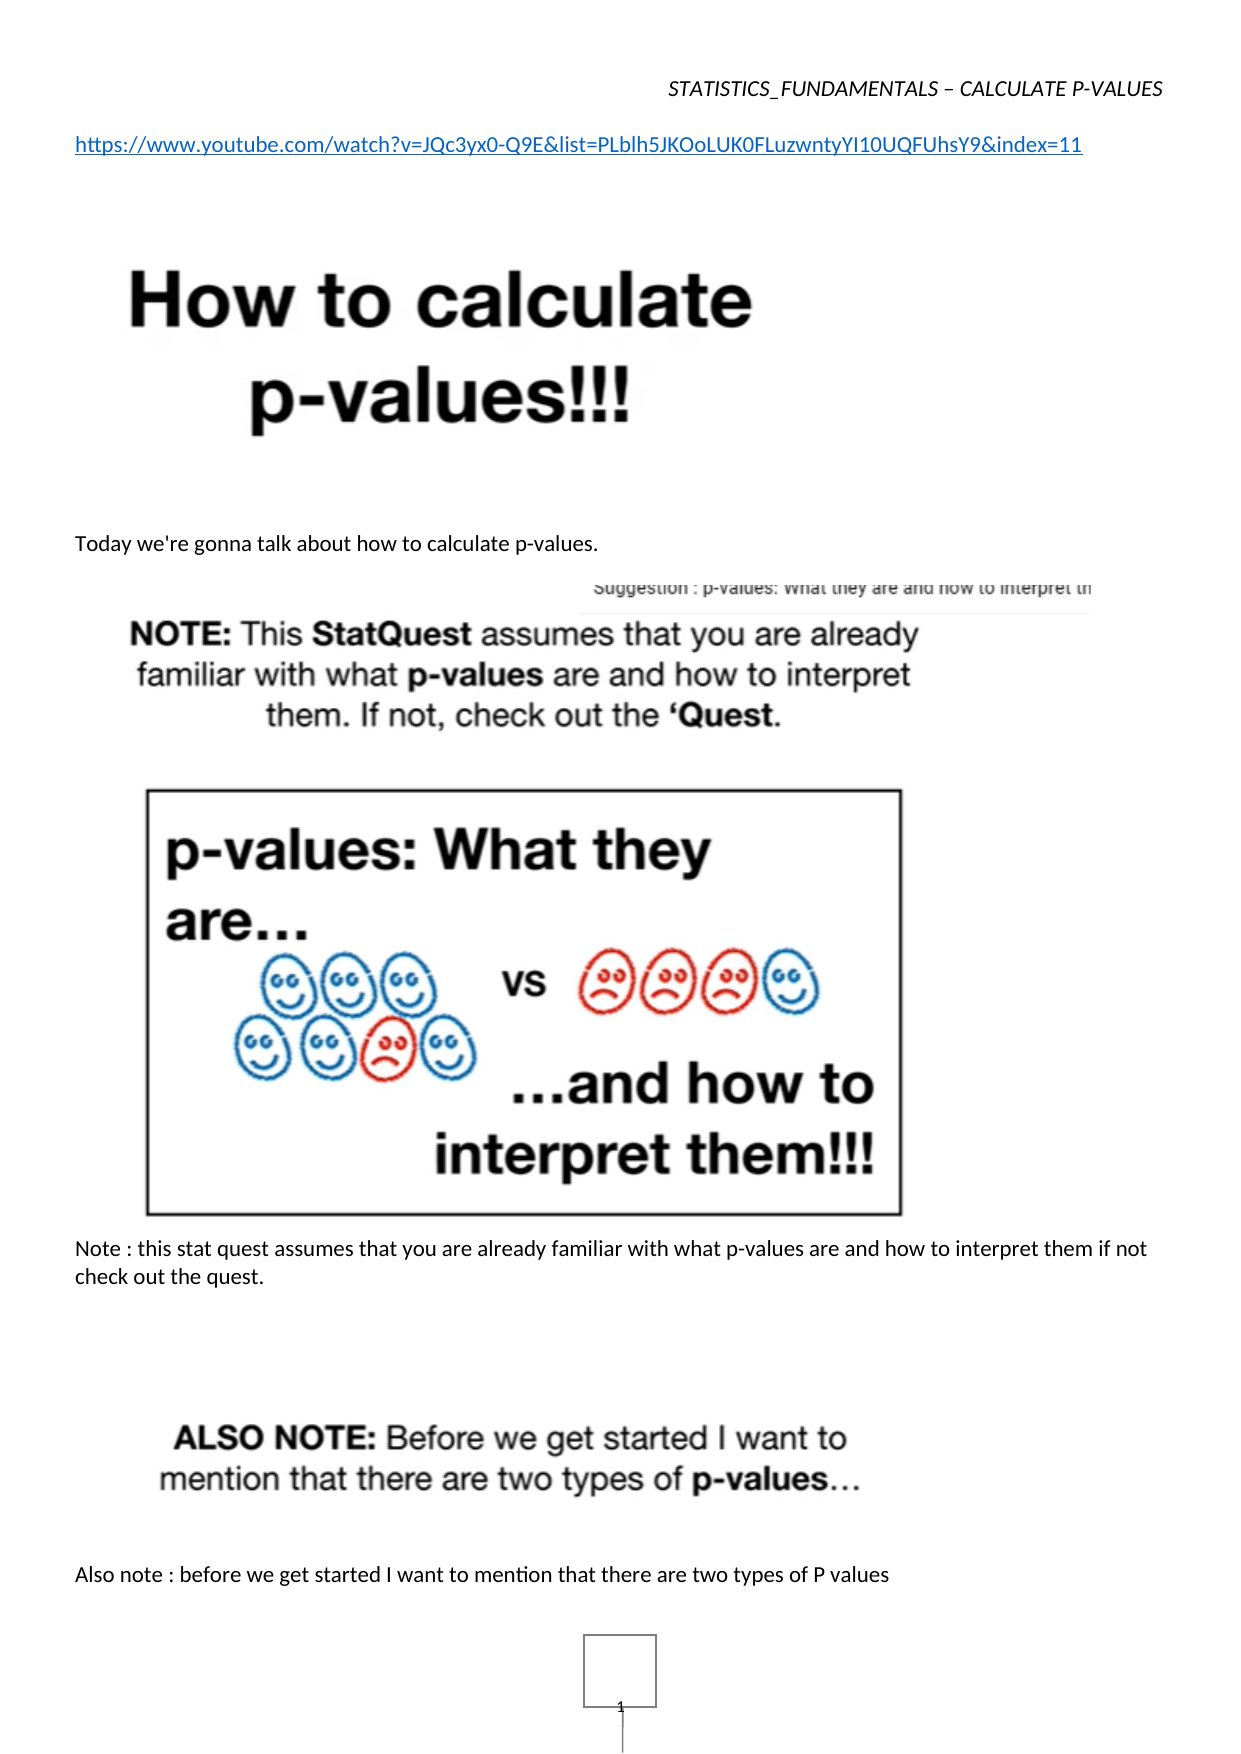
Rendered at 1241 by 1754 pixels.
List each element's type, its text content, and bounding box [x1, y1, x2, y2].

text https://www.youtube.com/watch?v=JQc3yx0-Q9E&list=PLblh5JKOoLUK0FLuzwntyYI10UQFUhsY9&index=11 [75, 130, 1165, 158]
text Note : this stat quest assumes that you are already familiar with what p-values are and how to interpret them if not check out the quest. [75, 1234, 1165, 1290]
picture [75, 185, 812, 502]
picture [75, 585, 1091, 1234]
text Today we're gonna talk about how to calculate p-values. [75, 529, 1165, 557]
text Also note : before we get started I want to mention that there are two types of P values [75, 1560, 1165, 1588]
picture [75, 1318, 962, 1561]
